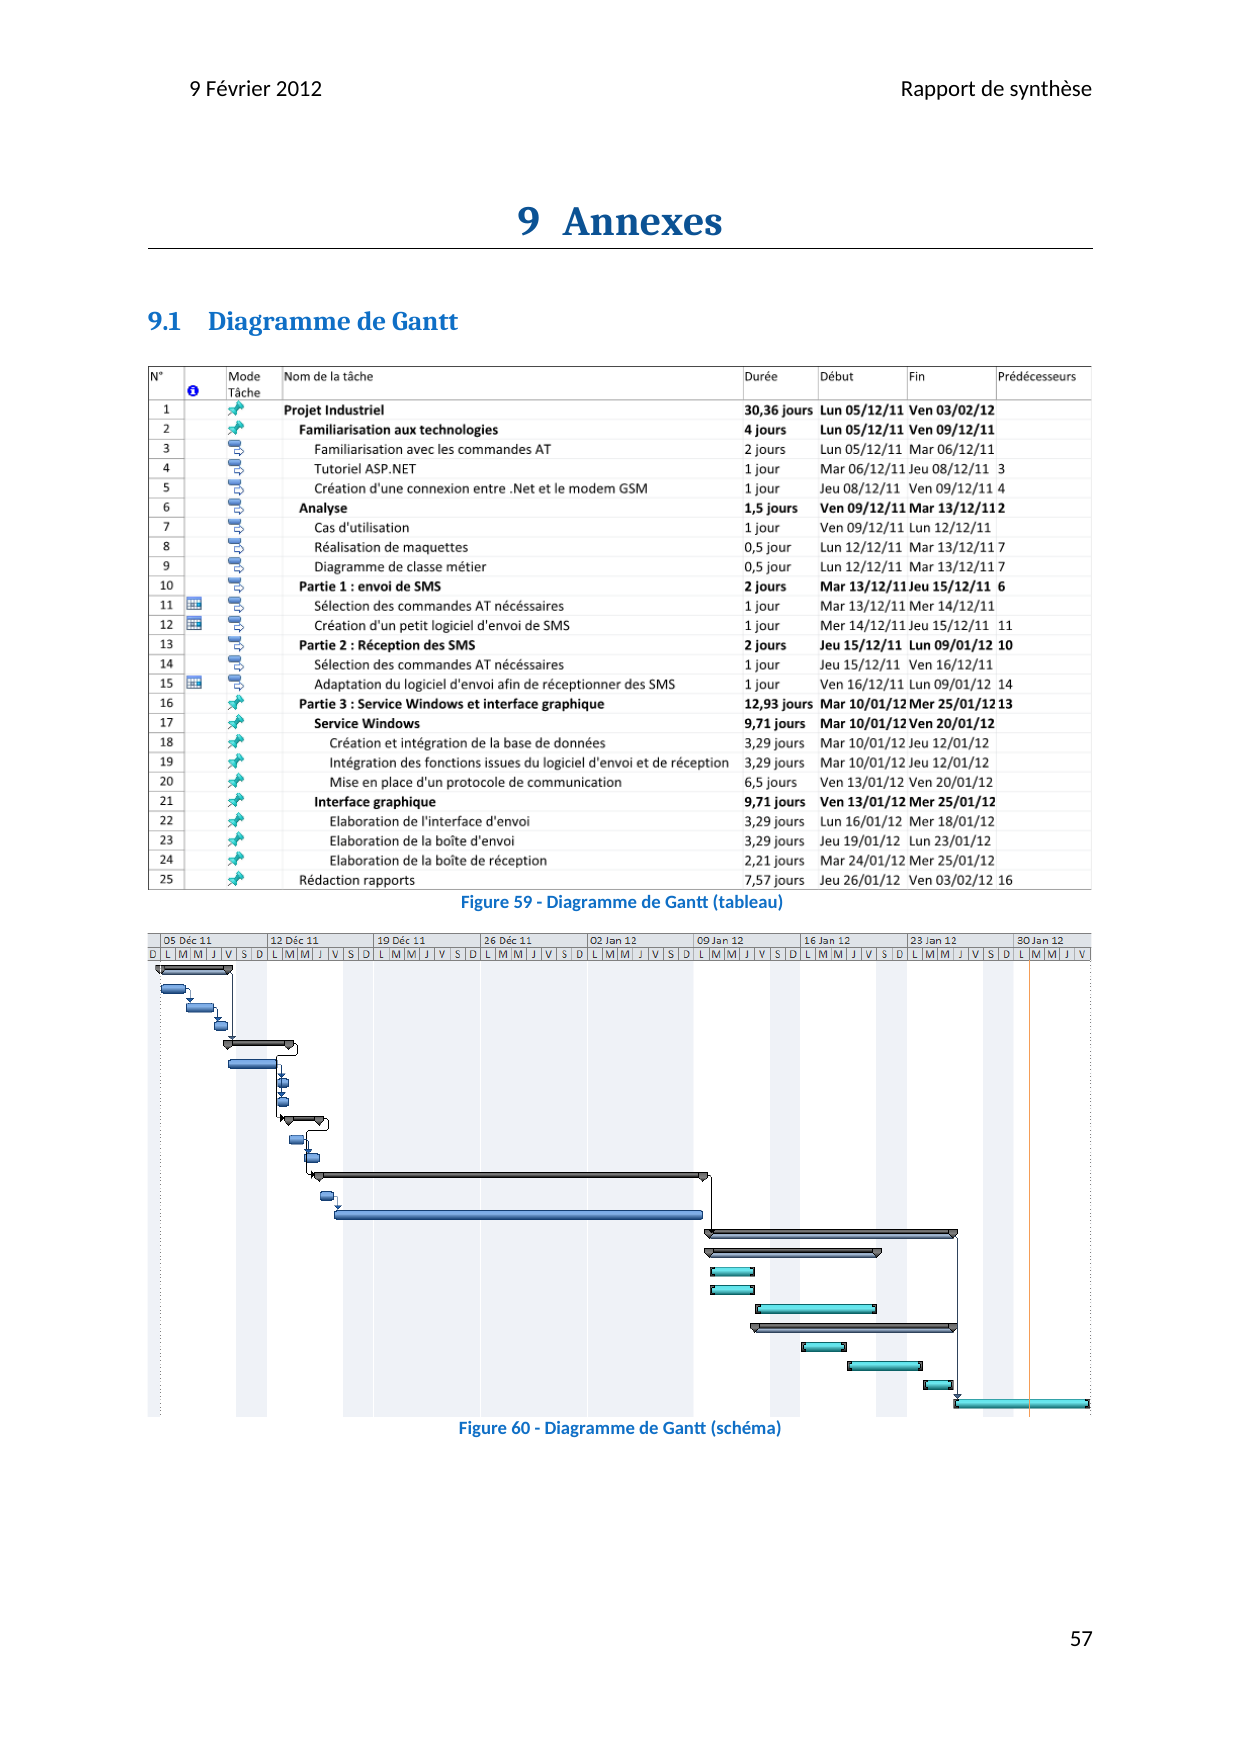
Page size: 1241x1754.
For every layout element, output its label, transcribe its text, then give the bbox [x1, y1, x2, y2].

text Figure 59 - Diagramme de Gantt (schéma) [148, 1417, 1093, 1439]
text Figure 58 - Diagramme de Gantt (tableau) [148, 890, 1093, 913]
subtitle Annexes [148, 198, 1093, 248]
picture [147, 933, 1092, 1417]
picture [147, 366, 1092, 890]
subtitle Diagramme de Gantt [148, 306, 1093, 337]
